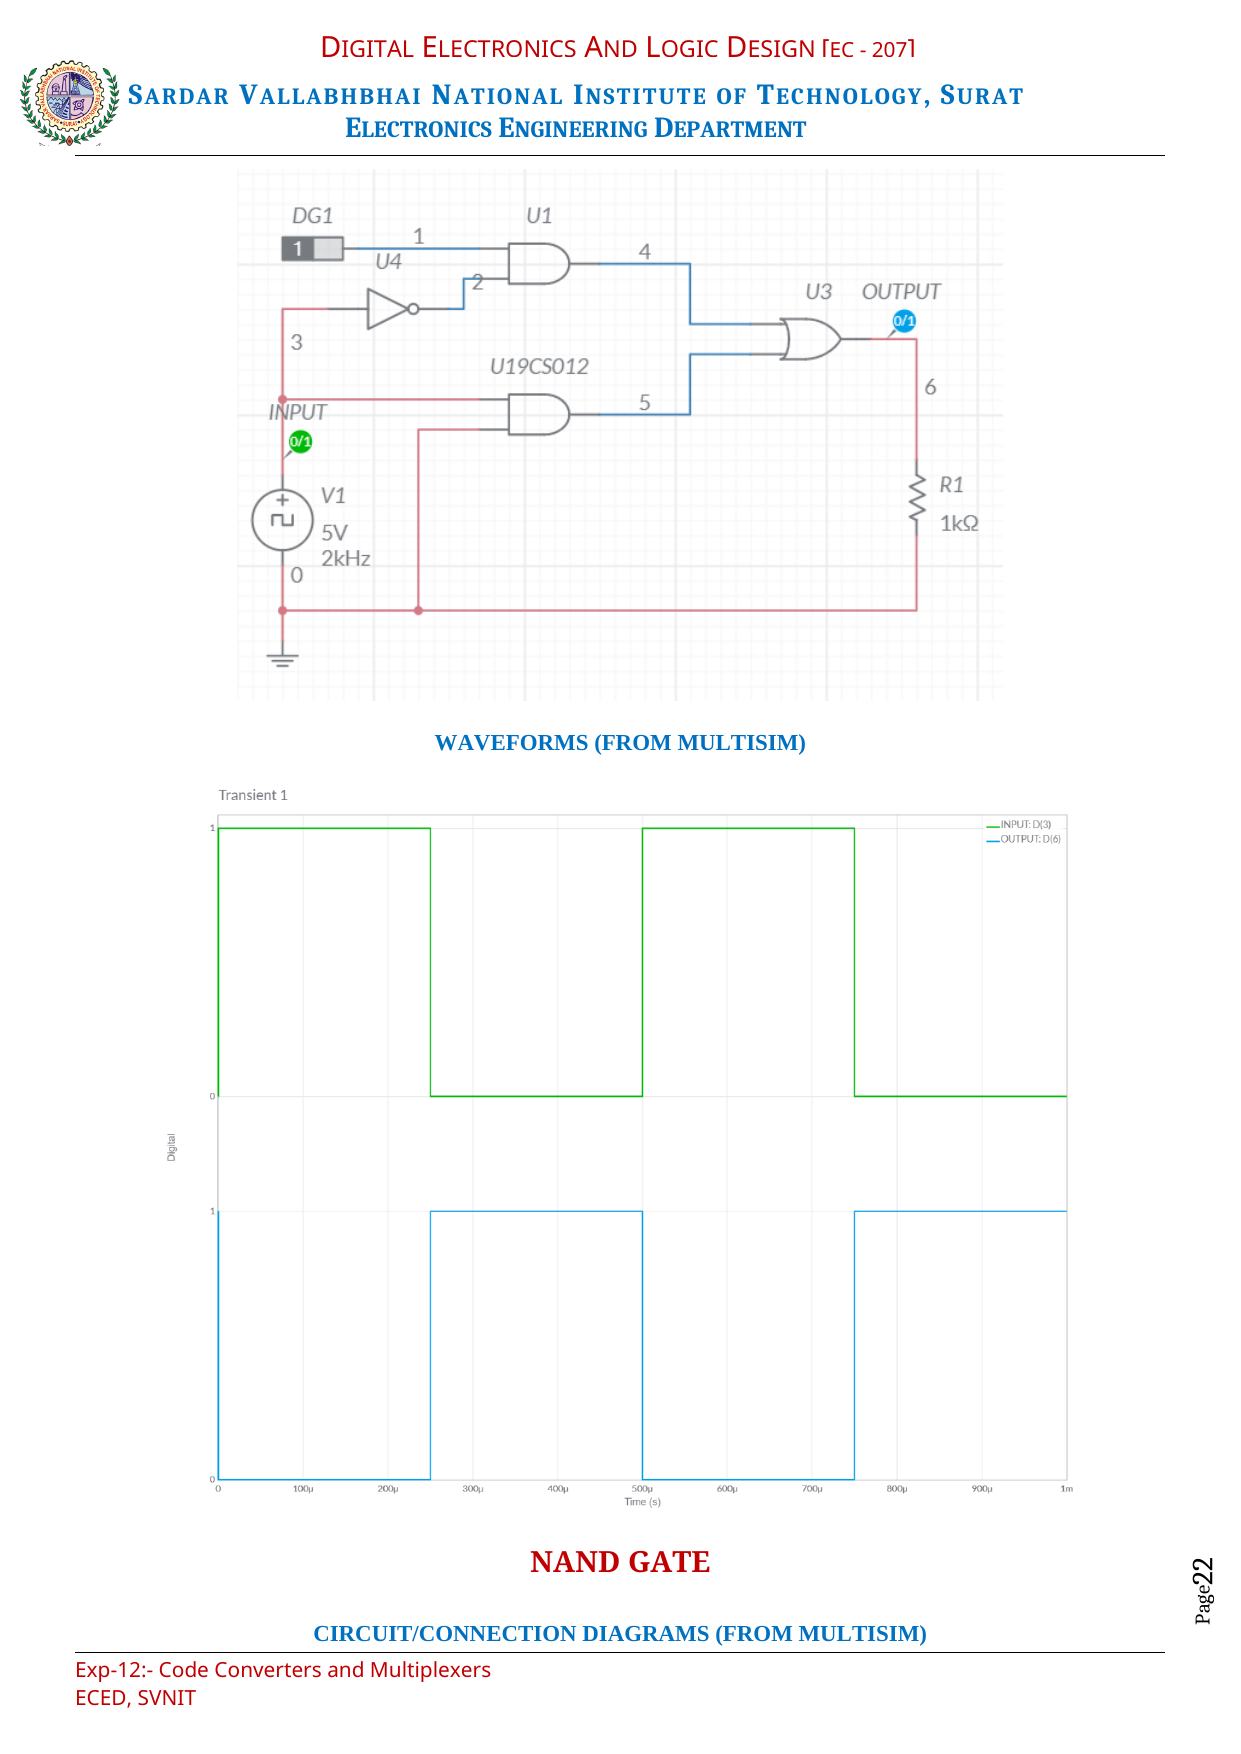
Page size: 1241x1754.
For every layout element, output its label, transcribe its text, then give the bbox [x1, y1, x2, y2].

text Circuit/connection diagrams (fROM multisim) [75, 1620, 1165, 1647]
picture [237, 169, 1004, 701]
text NAND GATE [75, 1541, 1165, 1581]
picture [163, 782, 1077, 1513]
picture [19, 60, 120, 146]
text waveforms (fROM multisim) [75, 729, 1165, 756]
